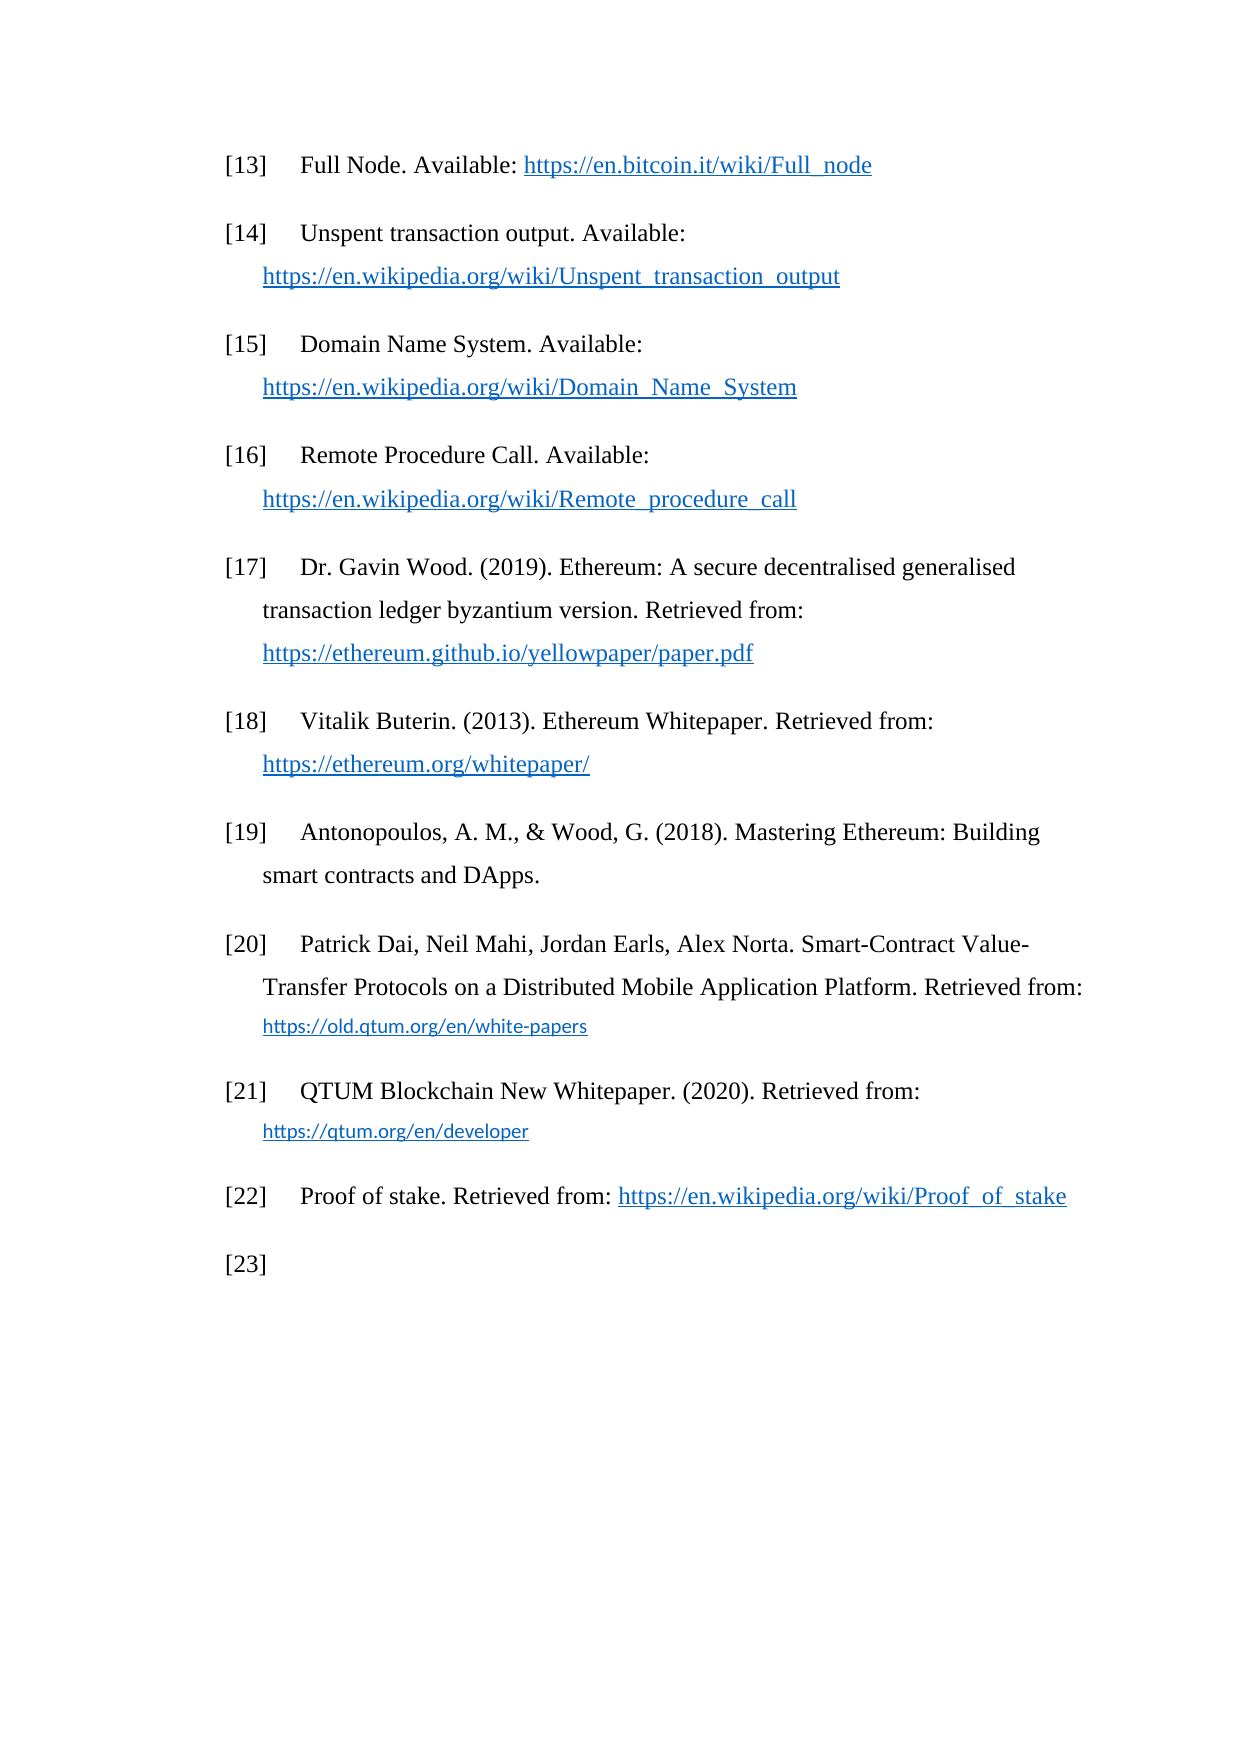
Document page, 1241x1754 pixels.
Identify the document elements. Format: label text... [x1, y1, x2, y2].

list Domain Name System. Available: https://en.wikipedia.org/wiki/Domain_Name_System [225, 329, 1090, 401]
list Full Node. Available: https://en.bitcoin.it/wiki/Full_node [225, 150, 1090, 179]
list Antonopoulos, A. M., & Wood, G. (2018). Mastering Ethereum: Building smart contracts and DApps. [225, 817, 1090, 889]
list Unspent transaction output. Available: https://en.wikipedia.org/wiki/Unspent_transaction_output [225, 218, 1090, 290]
list QTUM Blockchain New Whitepaper. (2020). Retrieved from: https://qtum.org/en/developer [225, 1076, 1090, 1143]
list Remote Procedure Call. Available: https://en.wikipedia.org/wiki/Remote_procedure_call [225, 441, 1090, 512]
list Proof of stake. Retrieved from: https://en.wikipedia.org/wiki/Proof_of_stake [225, 1181, 1090, 1210]
list Vitalik Buterin. (2013). Ethereum Whitepaper. Retrieved from: https://ethereum.org/whitepaper/ [225, 706, 1090, 778]
list Dr. Gavin Wood. (2019). Ethereum: A secure decentralised generalised transaction ledger byzantium version. Retrieved from: https://ethereum.github.io/yellowpaper/paper.pdf [225, 552, 1090, 667]
list Patrick Dai, Neil Mahi, Jordan Earls, Alex Norta. Smart-Contract Value-Transfer Protocols on a Distributed Mobile Application Platform. Retrieved from: https://old.qtum.org/en/white-papers [225, 929, 1090, 1039]
